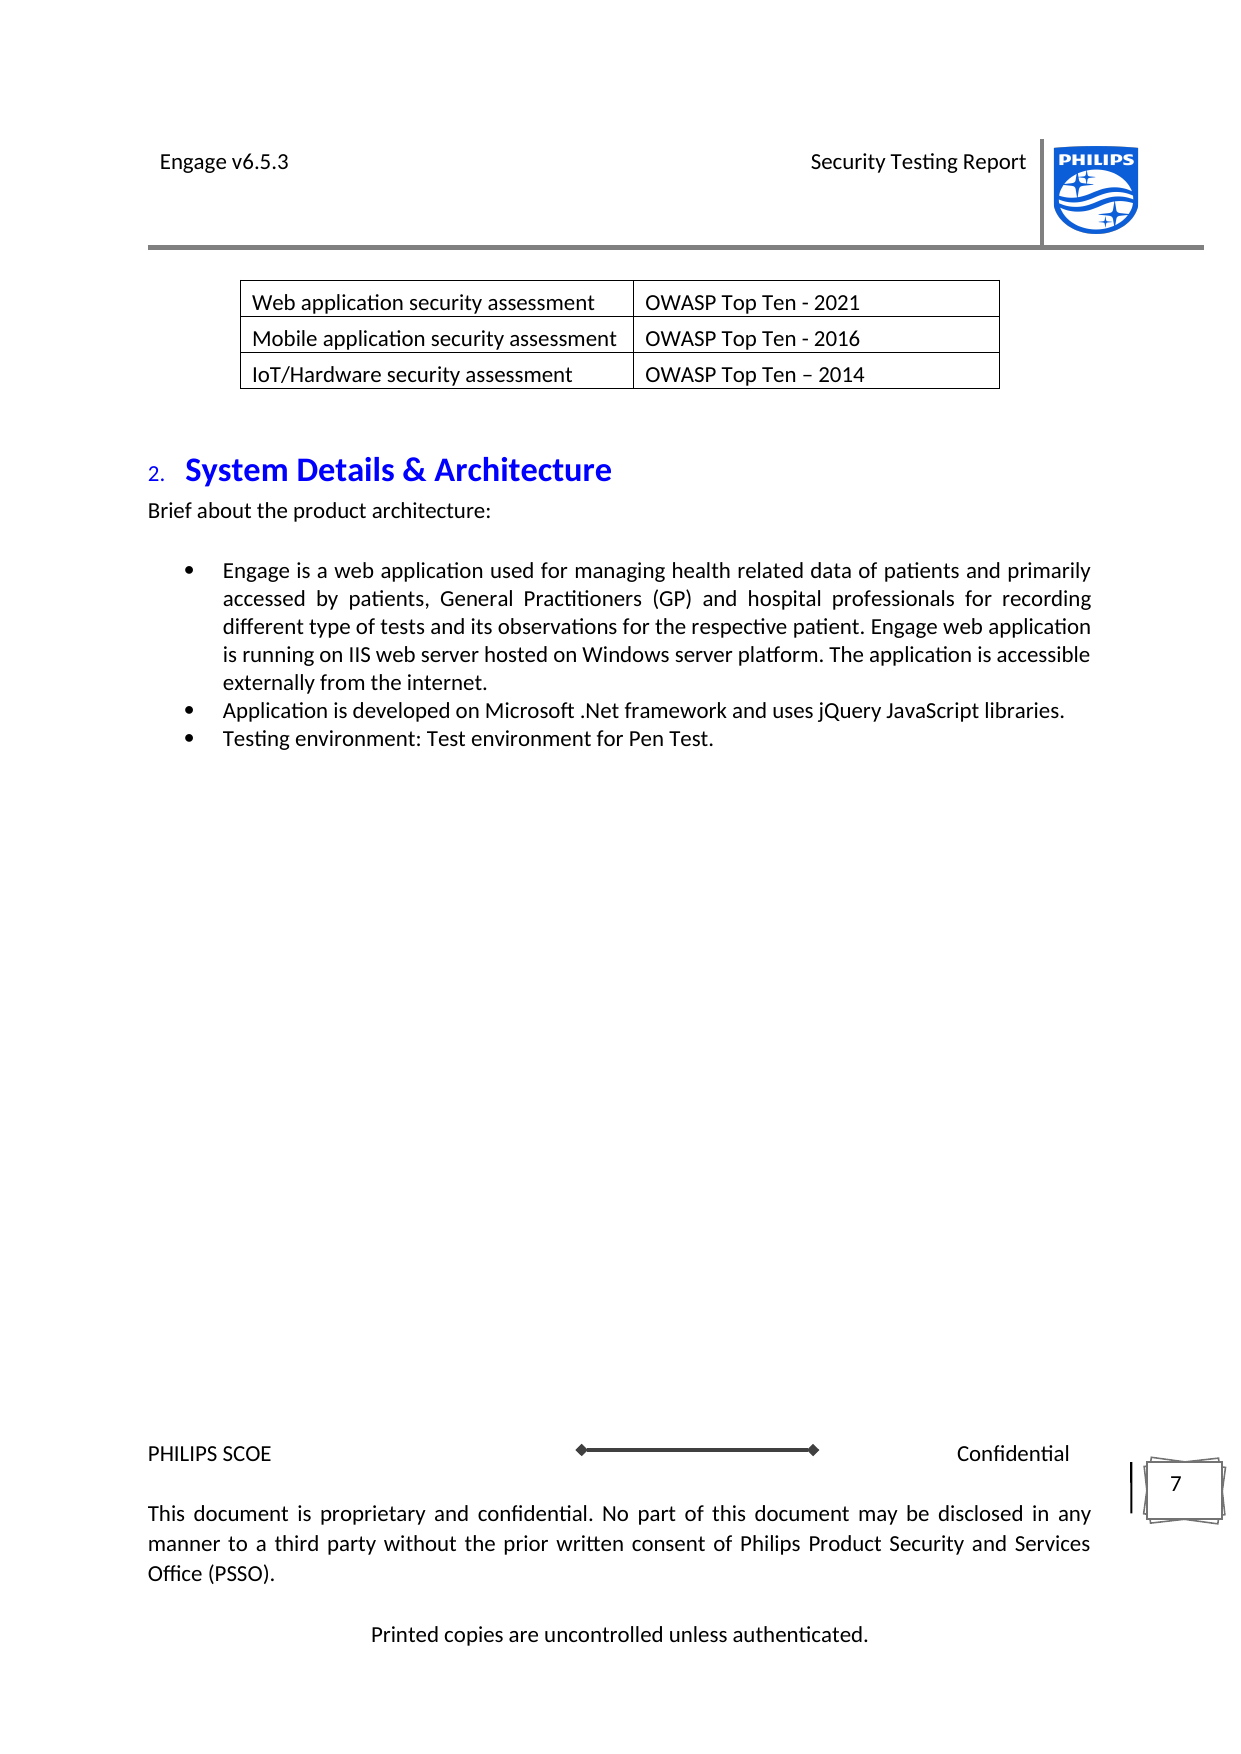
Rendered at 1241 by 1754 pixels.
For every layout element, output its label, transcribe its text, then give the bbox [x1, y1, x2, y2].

list Engage is a web application used for managing health related data of patients and primarily accessed by patients, General Practitioners (GP) and hospital professionals for recording different type of tests and its observations for the respective patient. Engage web application is running on IIS web server hosted on Windows server platform. The application is accessible externally from the internet. [185, 556, 1093, 696]
list Testing environment: Test environment for Pen Test. [185, 724, 1093, 752]
table_header Web application security assessment [241, 281, 633, 316]
picture [1053, 146, 1139, 234]
table_cell IoT/Hardware security assessment [241, 353, 633, 388]
table_header OWASP Top Ten - 2021 [634, 281, 999, 316]
list Application is developed on Microsoft .Net framework and uses jQuery JavaScript libraries. [185, 696, 1093, 724]
text Brief about the product architecture: [148, 497, 1093, 525]
table_cell Mobile application security assessment [241, 317, 633, 352]
table_cell OWASP Top Ten - 2016 [634, 317, 999, 352]
table_cell OWASP Top Ten – 2014 [634, 353, 999, 388]
subtitle System Details & Architecture [148, 448, 1093, 490]
